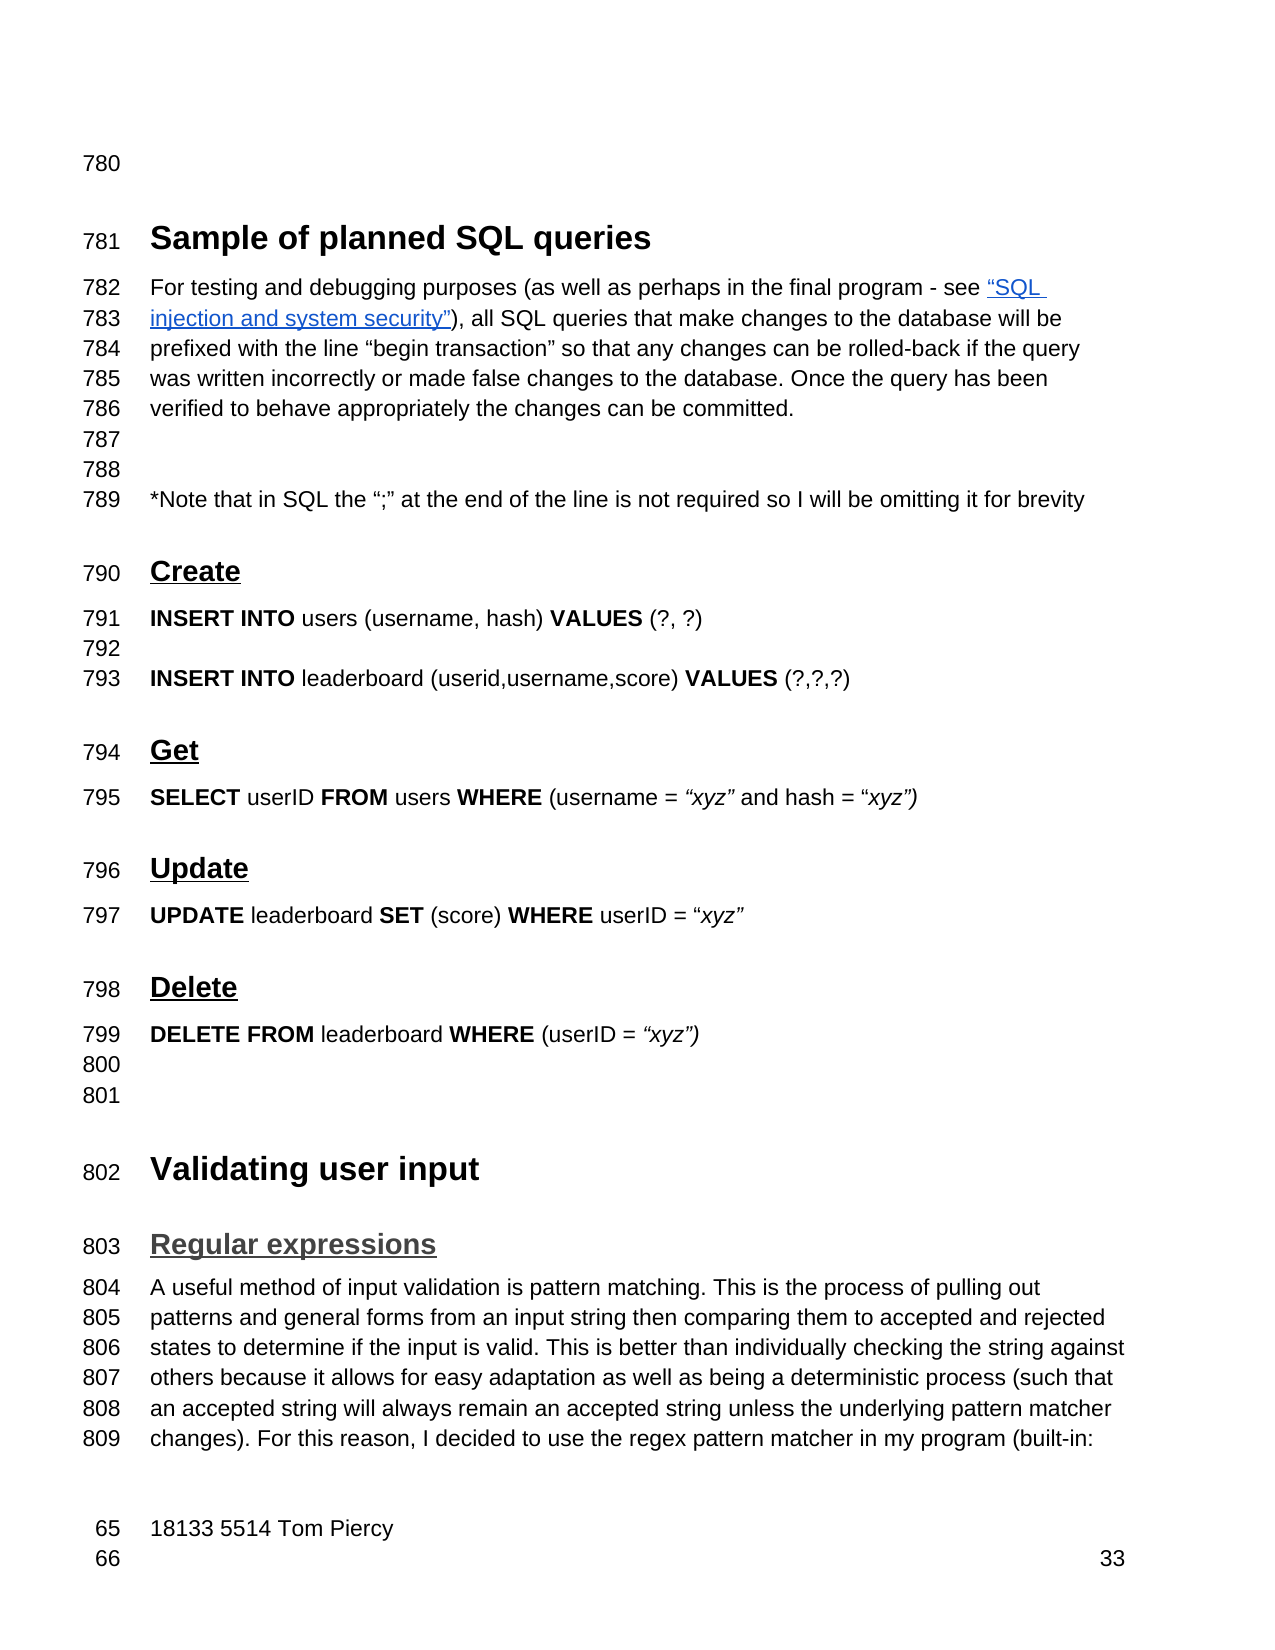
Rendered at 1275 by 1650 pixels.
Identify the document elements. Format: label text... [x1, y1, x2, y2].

subtitle Create [150, 553, 1125, 587]
text SELECT userID FROM users WHERE (username = “xyz” and hash = “xyz”) [150, 784, 1125, 810]
text *Note that in SQL the “;” at the end of the line is not required so I will be omitting it for brevity [150, 486, 1125, 512]
text For testing and debugging purposes (as well as perhaps in the final program - see “SQL injection and system security”), all SQL queries that make changes to the database will be prefixed with the line “begin transaction” so that any changes can be rolled-back if the query was written incorrectly or made false changes to the database. Once the query has been verified to behave appropriately the changes can be committed. [150, 274, 1125, 422]
text INSERT INTO leaderboard (userid,username,score) VALUES (?,?,?) [150, 665, 1125, 691]
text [150, 1274, 1125, 1451]
text UPDATE leaderboard SET (score) WHERE userID = “xyz” [150, 902, 1125, 929]
subtitle Delete [150, 970, 1125, 1004]
subtitle Sample of planned SQL queries [150, 218, 1125, 256]
subtitle Get [150, 733, 1125, 766]
subtitle Update [150, 851, 1125, 885]
text INSERT INTO users (username, hash) VALUES (?, ?) [150, 604, 1125, 631]
subtitle Validating user input [150, 1149, 1125, 1188]
text DELETE FROM leaderboard WHERE (userID = “xyz”) [150, 1021, 1125, 1048]
subtitle Regular expressions [150, 1227, 1125, 1260]
